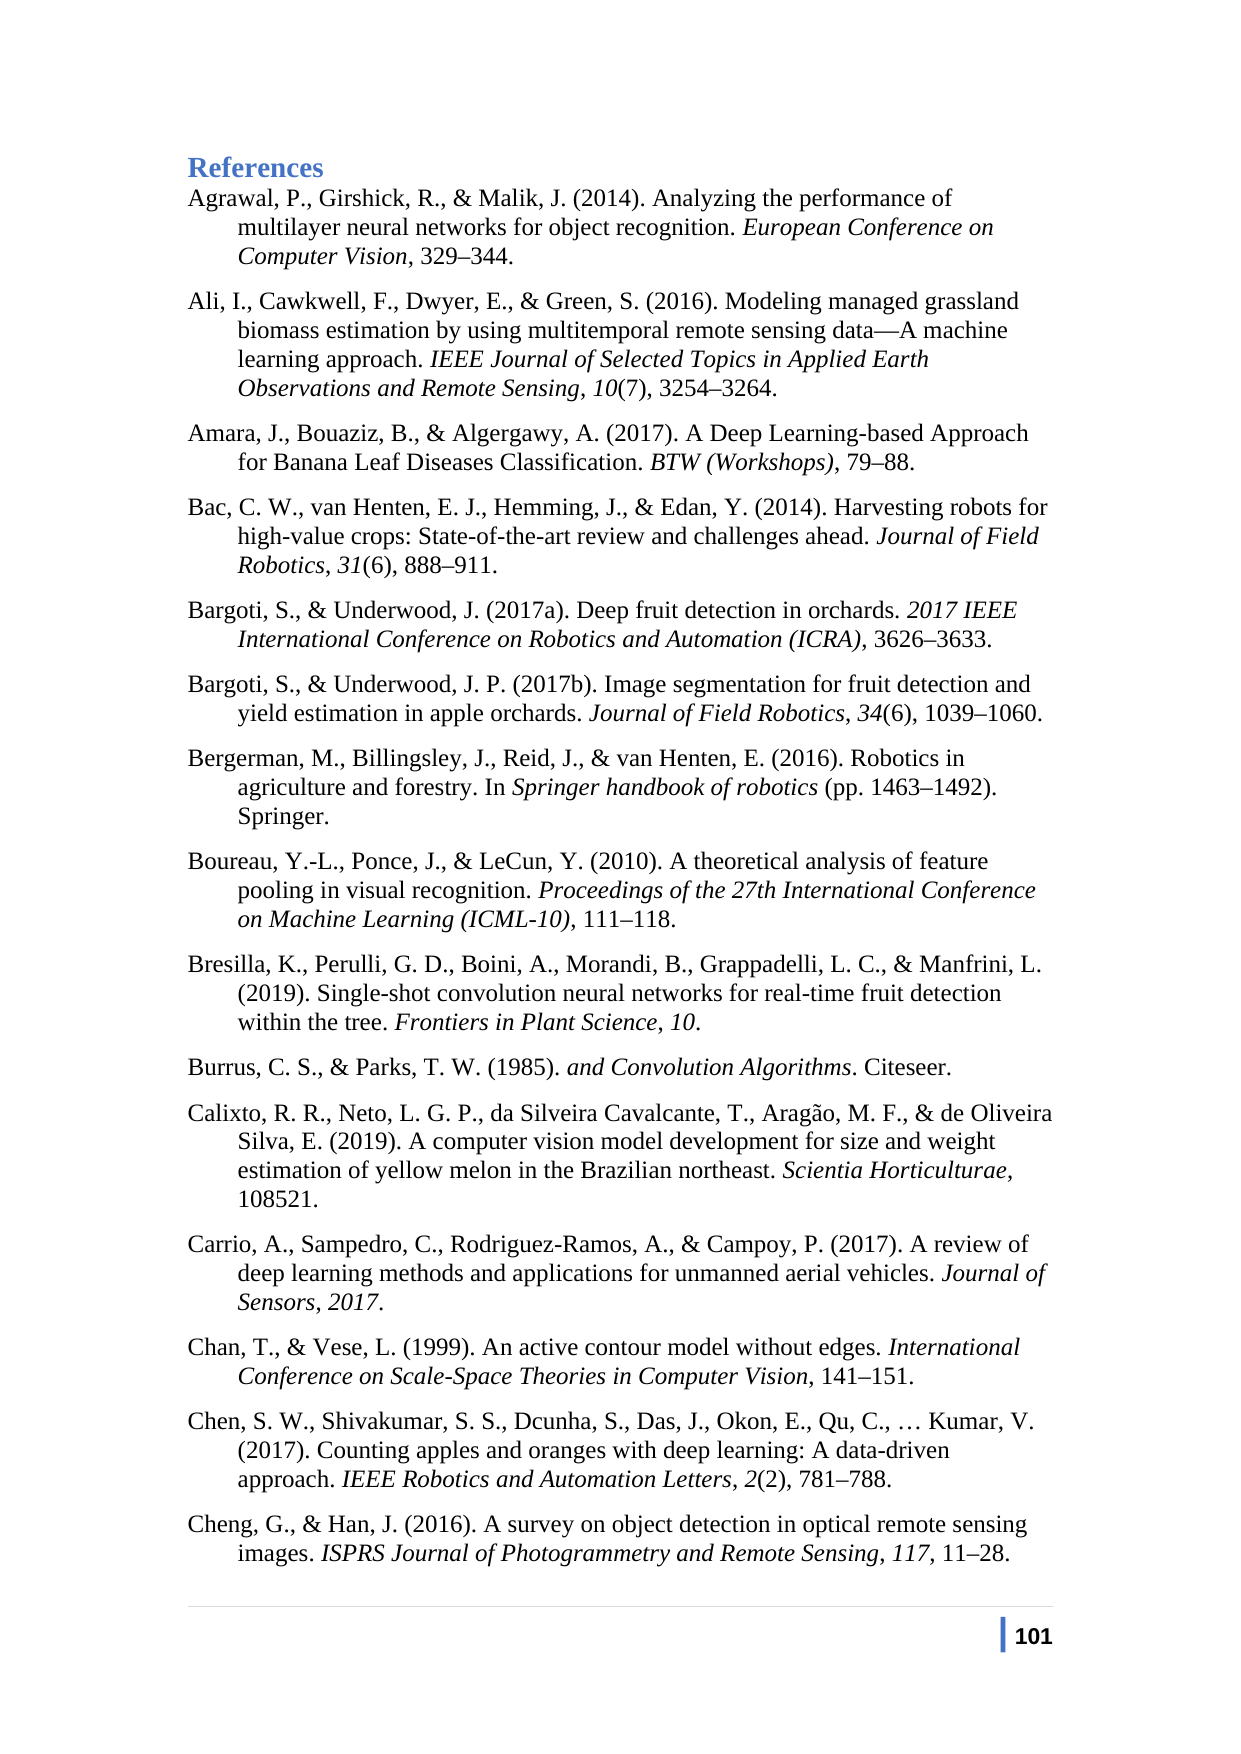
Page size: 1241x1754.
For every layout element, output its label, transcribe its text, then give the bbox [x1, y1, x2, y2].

text Bargoti, S., & Underwood, J. (2017a). Deep fruit detection in orchards. 2017 IEEE International Conference on Robotics and Automation (ICRA), 3626–3633. [187, 595, 1053, 653]
text Ali, I., Cawkwell, F., Dwyer, E., & Green, S. (2016). Modeling managed grassland biomass estimation by using multitemporal remote sensing data—A machine learning approach. IEEE Journal of Selected Topics in Applied Earth Observations and Remote Sensing, 10(7), 3254–3264. [187, 286, 1053, 401]
text Bac, C. W., van Henten, E. J., Hemming, J., & Edan, Y. (2014). Harvesting robots for high-value crops: State-of-the-art review and challenges ahead. Journal of Field Robotics, 31(6), 888–911. [187, 492, 1053, 578]
text Bresilla, K., Perulli, G. D., Boini, A., Morandi, B., Grappadelli, L. C., & Manfrini, L. (2019). Single-shot convolution neural networks for real-time fruit detection within the tree. Frontiers in Plant Science, 10. [187, 949, 1053, 1036]
text Burrus, C. S., & Parks, T. W. (1985). and Convolution Algorithms. Citeseer. [187, 1052, 1053, 1081]
text References [187, 150, 1053, 183]
text Amara, J., Bouaziz, B., & Algergawy, A. (2017). A Deep Learning-based Approach for Banana Leaf Diseases Classification. BTW (Workshops), 79–88. [187, 418, 1053, 476]
text Boureau, Y.-L., Ponce, J., & LeCun, Y. (2010). A theoretical analysis of feature pooling in visual recognition. Proceedings of the 27th International Conference on Machine Learning (ICML-10), 111–118. [187, 846, 1053, 933]
text Agrawal, P., Girshick, R., & Malik, J. (2014). Analyzing the performance of multilayer neural networks for object recognition. European Conference on Computer Vision, 329–344. [187, 183, 1053, 270]
text Calixto, R. R., Neto, L. G. P., da Silveira Cavalcante, T., Aragão, M. F., & de Oliveira Silva, E. (2019). A computer vision model development for size and weight estimation of yellow melon in the Brazilian northeast. Scientia Horticulturae, 108521. [187, 1098, 1053, 1213]
text Bergerman, M., Billingsley, J., Reid, J., & van Henten, E. (2016). Robotics in agriculture and forestry. In Springer handbook of robotics (pp. 1463–1492). Springer. [187, 743, 1053, 830]
text Cheng, G., & Han, J. (2016). A survey on object detection in optical remote sensing images. ISPRS Journal of Photogrammetry and Remote Sensing, 117, 11–28. [187, 1509, 1053, 1567]
text Carrio, A., Sampedro, C., Rodriguez-Ramos, A., & Campoy, P. (2017). A review of deep learning methods and applications for unmanned aerial vehicles. Journal of Sensors, 2017. [187, 1229, 1053, 1316]
text Chan, T., & Vese, L. (1999). An active contour model without edges. International Conference on Scale-Space Theories in Computer Vision, 141–151. [187, 1332, 1053, 1390]
text Bargoti, S., & Underwood, J. P. (2017b). Image segmentation for fruit detection and yield estimation in apple orchards. Journal of Field Robotics, 34(6), 1039–1060. [187, 669, 1053, 727]
text Chen, S. W., Shivakumar, S. S., Dcunha, S., Das, J., Okon, E., Qu, C., … Kumar, V. (2017). Counting apples and oranges with deep learning: A data-driven approach. IEEE Robotics and Automation Letters, 2(2), 781–788. [187, 1406, 1053, 1493]
